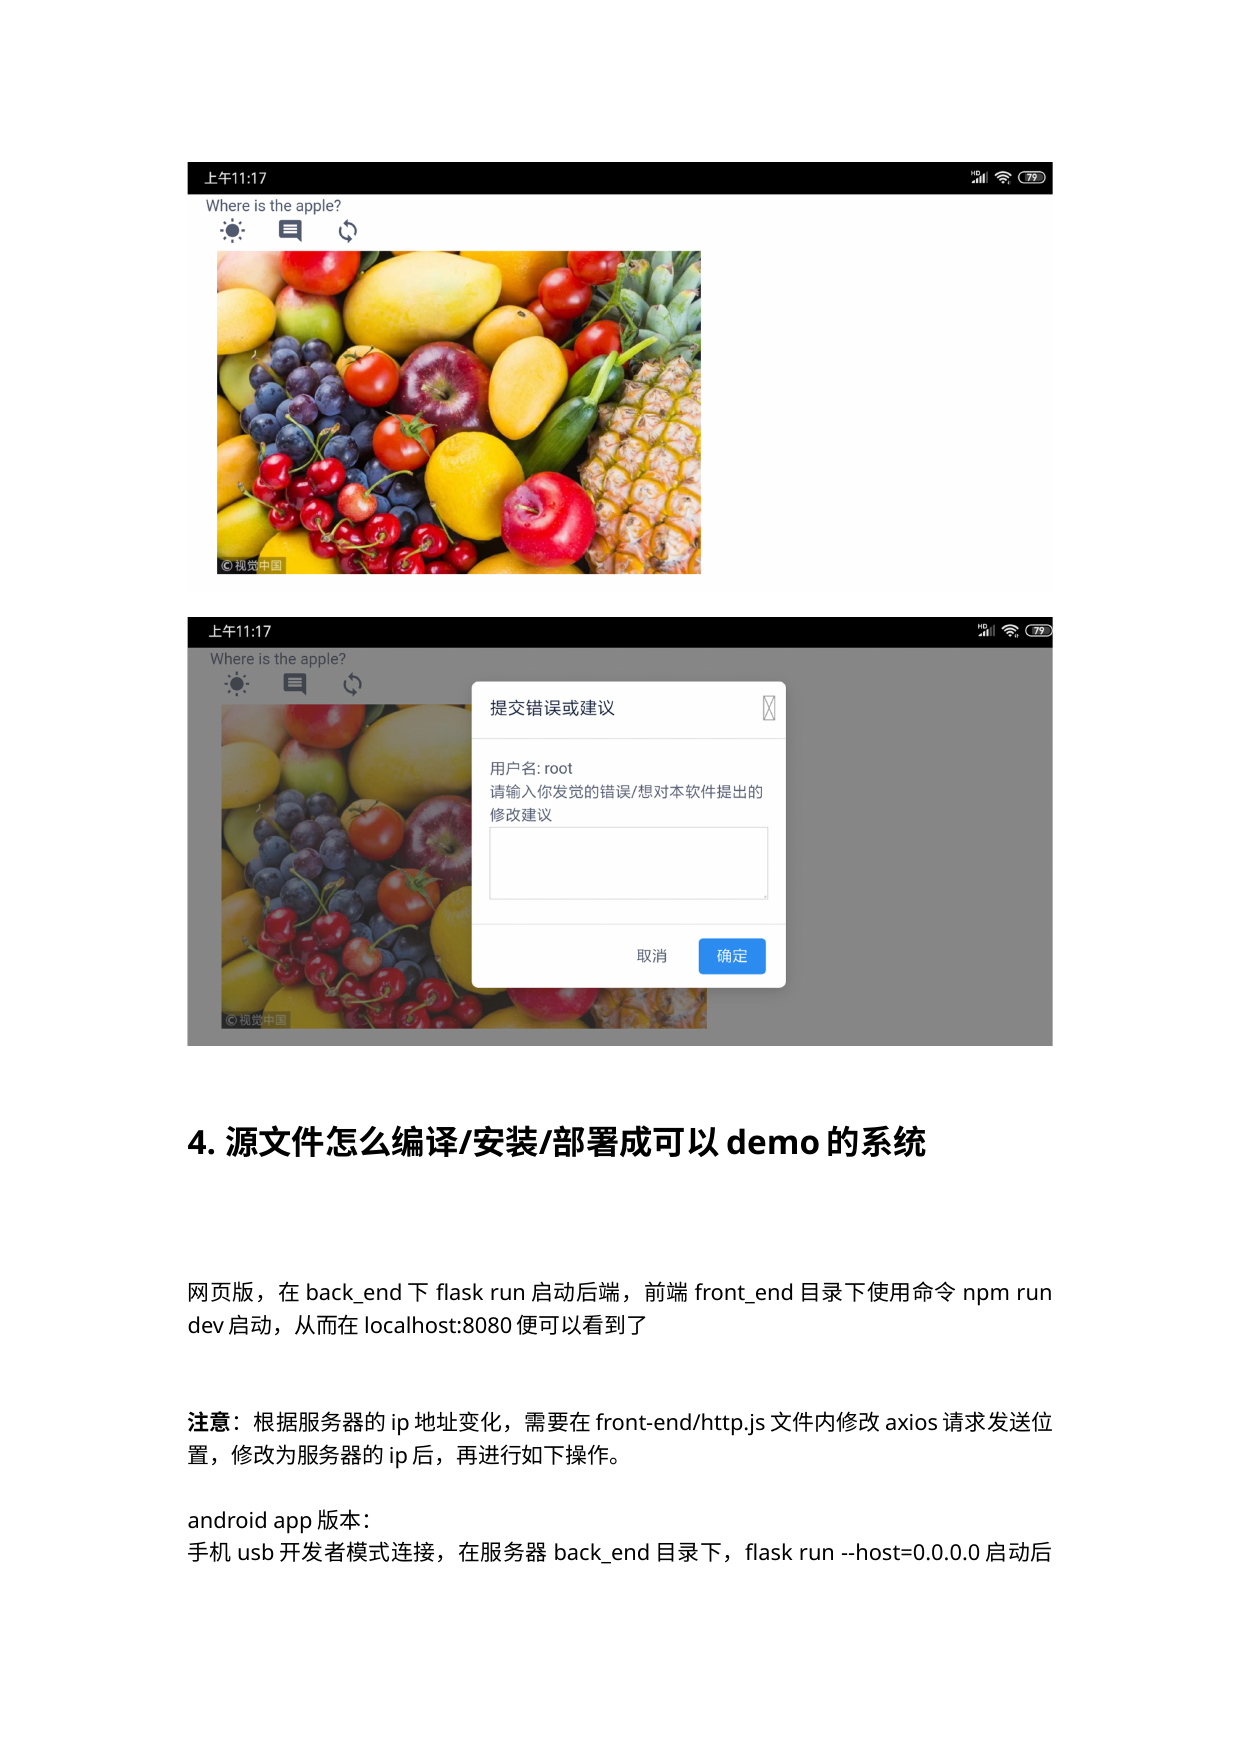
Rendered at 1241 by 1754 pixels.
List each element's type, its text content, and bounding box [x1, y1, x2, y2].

picture [187, 617, 1053, 1046]
text 网页版，在back_end下 flask run启动后端，前端front_end目录下使用命令npm run dev启动，从而在localhost:8080便可以看到了 [187, 1275, 1053, 1340]
subtitle 源文件怎么编译/安装/部署成可以demo的系统 [187, 1107, 1053, 1172]
text android app版本： [187, 1502, 1053, 1535]
text 注意：根据服务器的ip地址变化，需要在front-end/http.js文件内修改axios请求发送位置，修改为服务器的ip后，再进行如下操作。 [187, 1405, 1053, 1470]
picture [187, 162, 1053, 591]
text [187, 1535, 1053, 1567]
